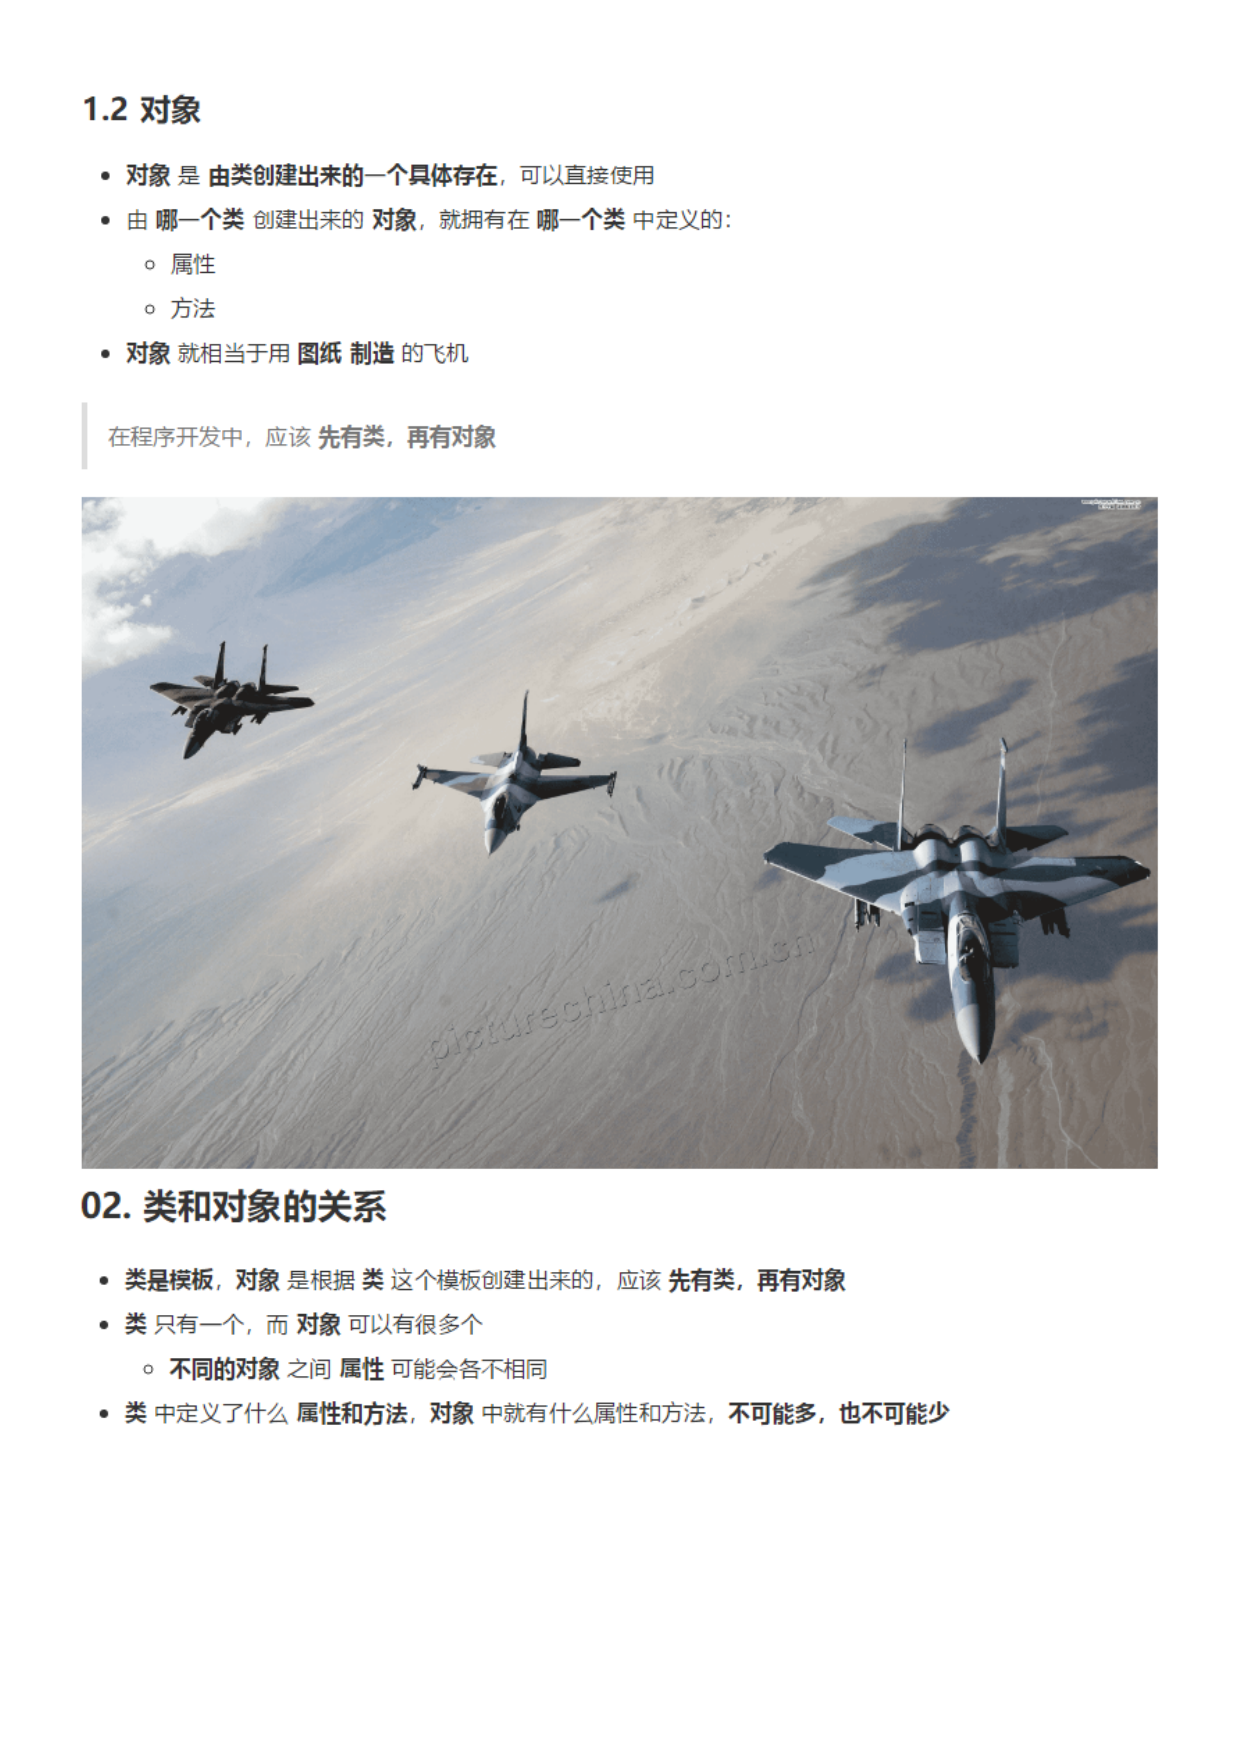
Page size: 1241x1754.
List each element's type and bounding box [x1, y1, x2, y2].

picture [75, 1185, 1165, 1441]
picture [75, 80, 1165, 1176]
